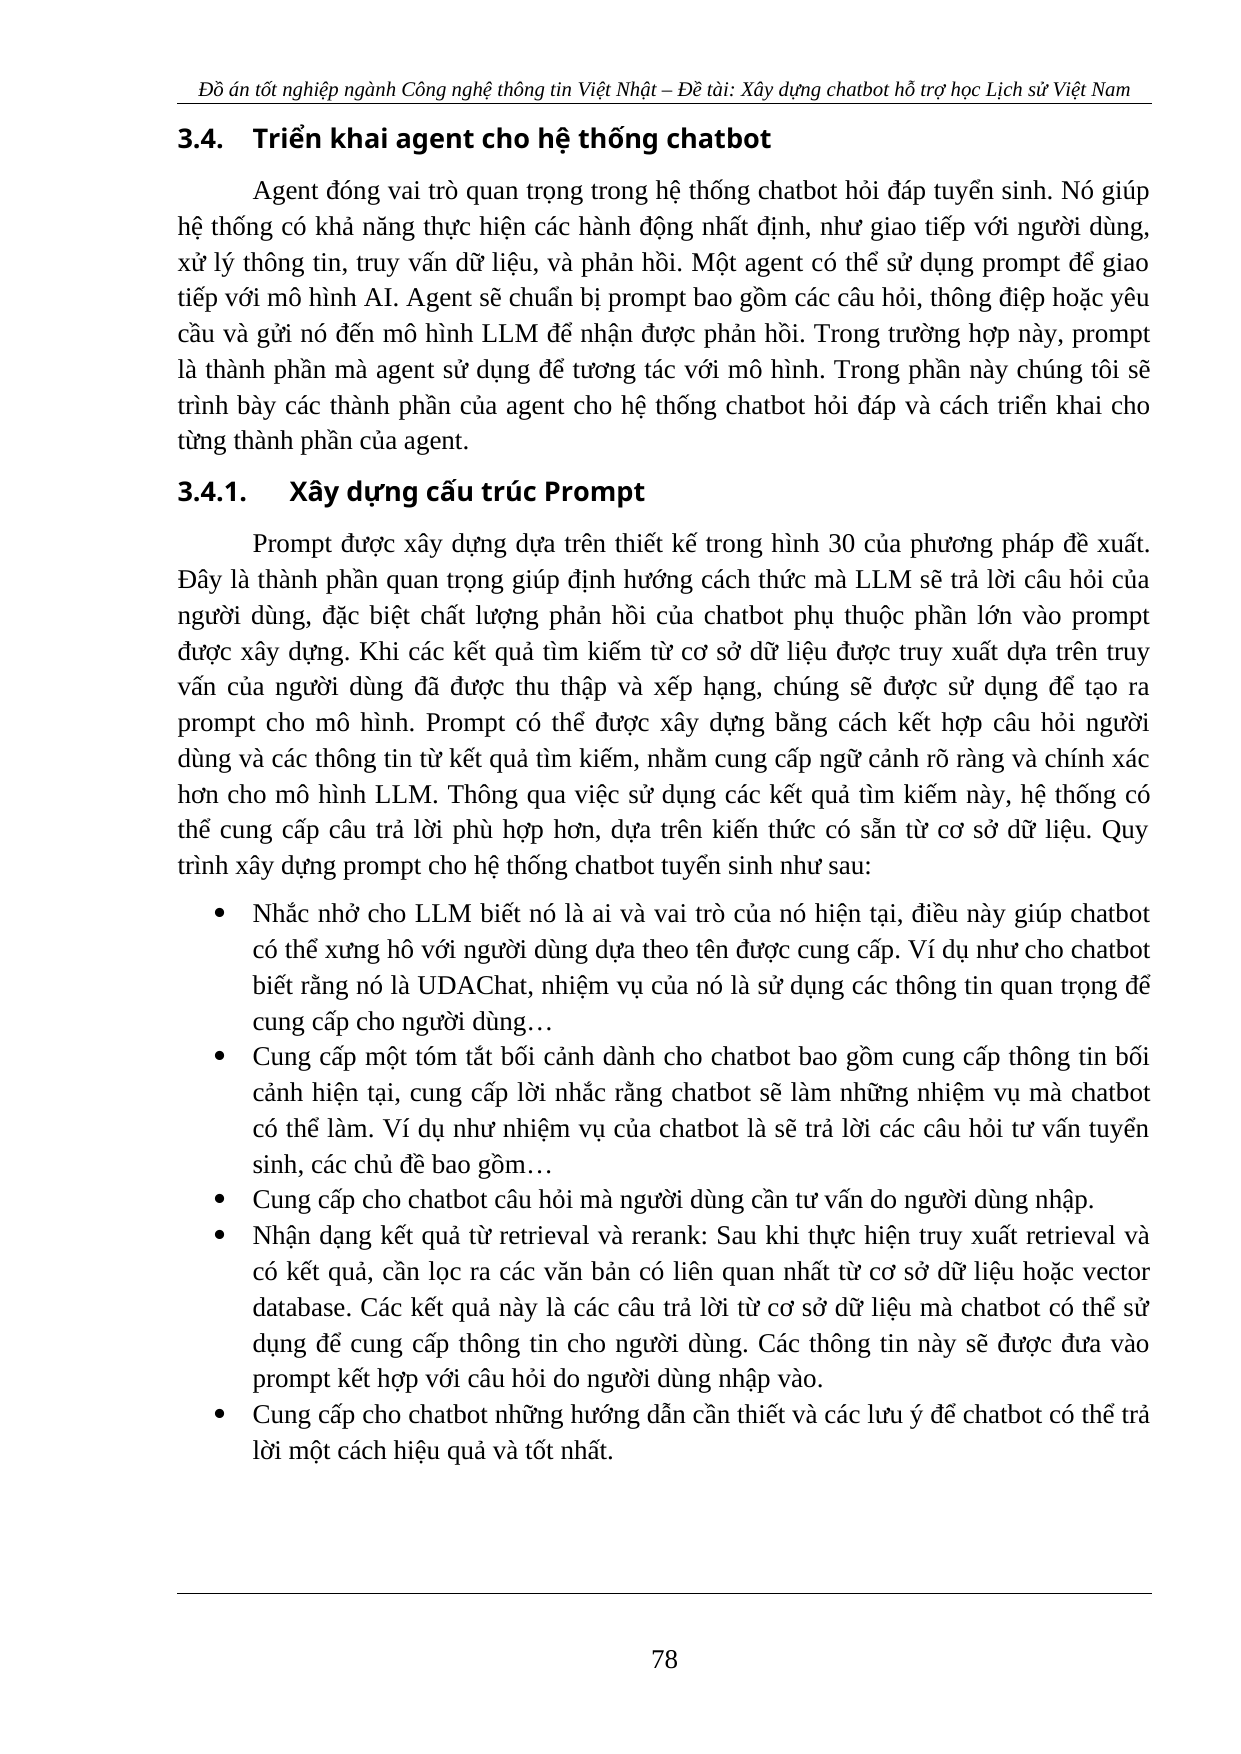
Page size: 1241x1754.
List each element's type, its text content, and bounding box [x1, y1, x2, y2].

list Nhận dạng kết quả từ retrieval và rerank: Sau khi thực hiện truy xuất retrieval và có kết quả, cần lọc ra các văn bản có liên quan nhất từ cơ sở dữ liệu hoặc vector database. Các kết quả này là các câu trả lời từ cơ sở dữ liệu mà chatbot có thể sử dụng để cung cấp thông tin cho người dùng. Các thông tin này sẽ được đưa vào prompt kết hợp với câu hỏi do người dùng nhập vào. [215, 1219, 1152, 1393]
text Prompt được xây dựng dựa trên thiết kế trong hình 30 của phương pháp đề xuất. Đây là thành phần quan trọng giúp định hướng cách thức mà LLM sẽ trả lời câu hỏi của người dùng, đặc biệt chất lượng phản hồi của chatbot phụ thuộc phần lớn vào prompt được xây dựng. Khi các kết quả tìm kiếm từ cơ sở dữ liệu được truy xuất dựa trên truy vấn của người dùng đã được thu thập và xếp hạng, chúng sẽ được sử dụng để tạo ra prompt cho mô hình. Prompt có thể được xây dựng bằng cách kết hợp câu hỏi người dùng và các thông tin từ kết quả tìm kiếm, nhằm cung cấp ngữ cảnh rõ ràng và chính xác hơn cho mô hình LLM. Thông qua việc sử dụng các kết quả tìm kiếm này, hệ thống có thể cung cấp câu trả lời phù hợp hơn, dựa trên kiến thức có sẵn từ cơ sở dữ liệu. Quy trình xây dựng prompt cho hệ thống chatbot tuyển sinh như sau: [177, 528, 1152, 880]
text Agent đóng vai trò quan trọng trong hệ thống chatbot hỏi đáp tuyển sinh. Nó giúp hệ thống có khả năng thực hiện các hành động nhất định, như giao tiếp với người dùng, xử lý thông tin, truy vấn dữ liệu, và phản hồi. Một agent có thể sử dụng prompt để giao tiếp với mô hình AI. Agent sẽ chuẩn bị prompt bao gồm các câu hỏi, thông điệp hoặc yêu cầu và gửi nó đến mô hình LLM để nhận được phản hồi. Trong trường hợp này, prompt là thành phần mà agent sử dụng để tương tác với mô hình. Trong phần này chúng tôi sẽ trình bày các thành phần của agent cho hệ thống chatbot hỏi đáp và cách triển khai cho từng thành phần của agent. [177, 174, 1152, 456]
subtitle Xây dựng cấu trúc Prompt [177, 473, 1152, 509]
list Cung cấp một tóm tắt bối cảnh dành cho chatbot bao gồm cung cấp thông tin bối cảnh hiện tại, cung cấp lời nhắc rằng chatbot sẽ làm những nhiệm vụ mà chatbot có thể làm. Ví dụ như nhiệm vụ của chatbot là sẽ trả lời các câu hỏi tư vấn tuyển sinh, các chủ đề bao gồm… [215, 1040, 1152, 1179]
list Nhắc nhở cho LLM biết nó là ai và vai trò của nó hiện tại, điều này giúp chatbot có thể xưng hô với người dùng dựa theo tên được cung cấp. Ví dụ như cho chatbot biết rằng nó là UDAChat, nhiệm vụ của nó là sử dụng các thông tin quan trọng để cung cấp cho người dùng… [215, 897, 1152, 1036]
list Cung cấp cho chatbot câu hỏi mà người dùng cần tư vấn do người dùng nhập. [215, 1183, 1152, 1215]
list Cung cấp cho chatbot những hướng dẫn cần thiết và các lưu ý để chatbot có thể trả lời một cách hiệu quả và tốt nhất. [215, 1398, 1152, 1465]
subtitle Triển khai agent cho hệ thống chatbot [177, 119, 1152, 156]
